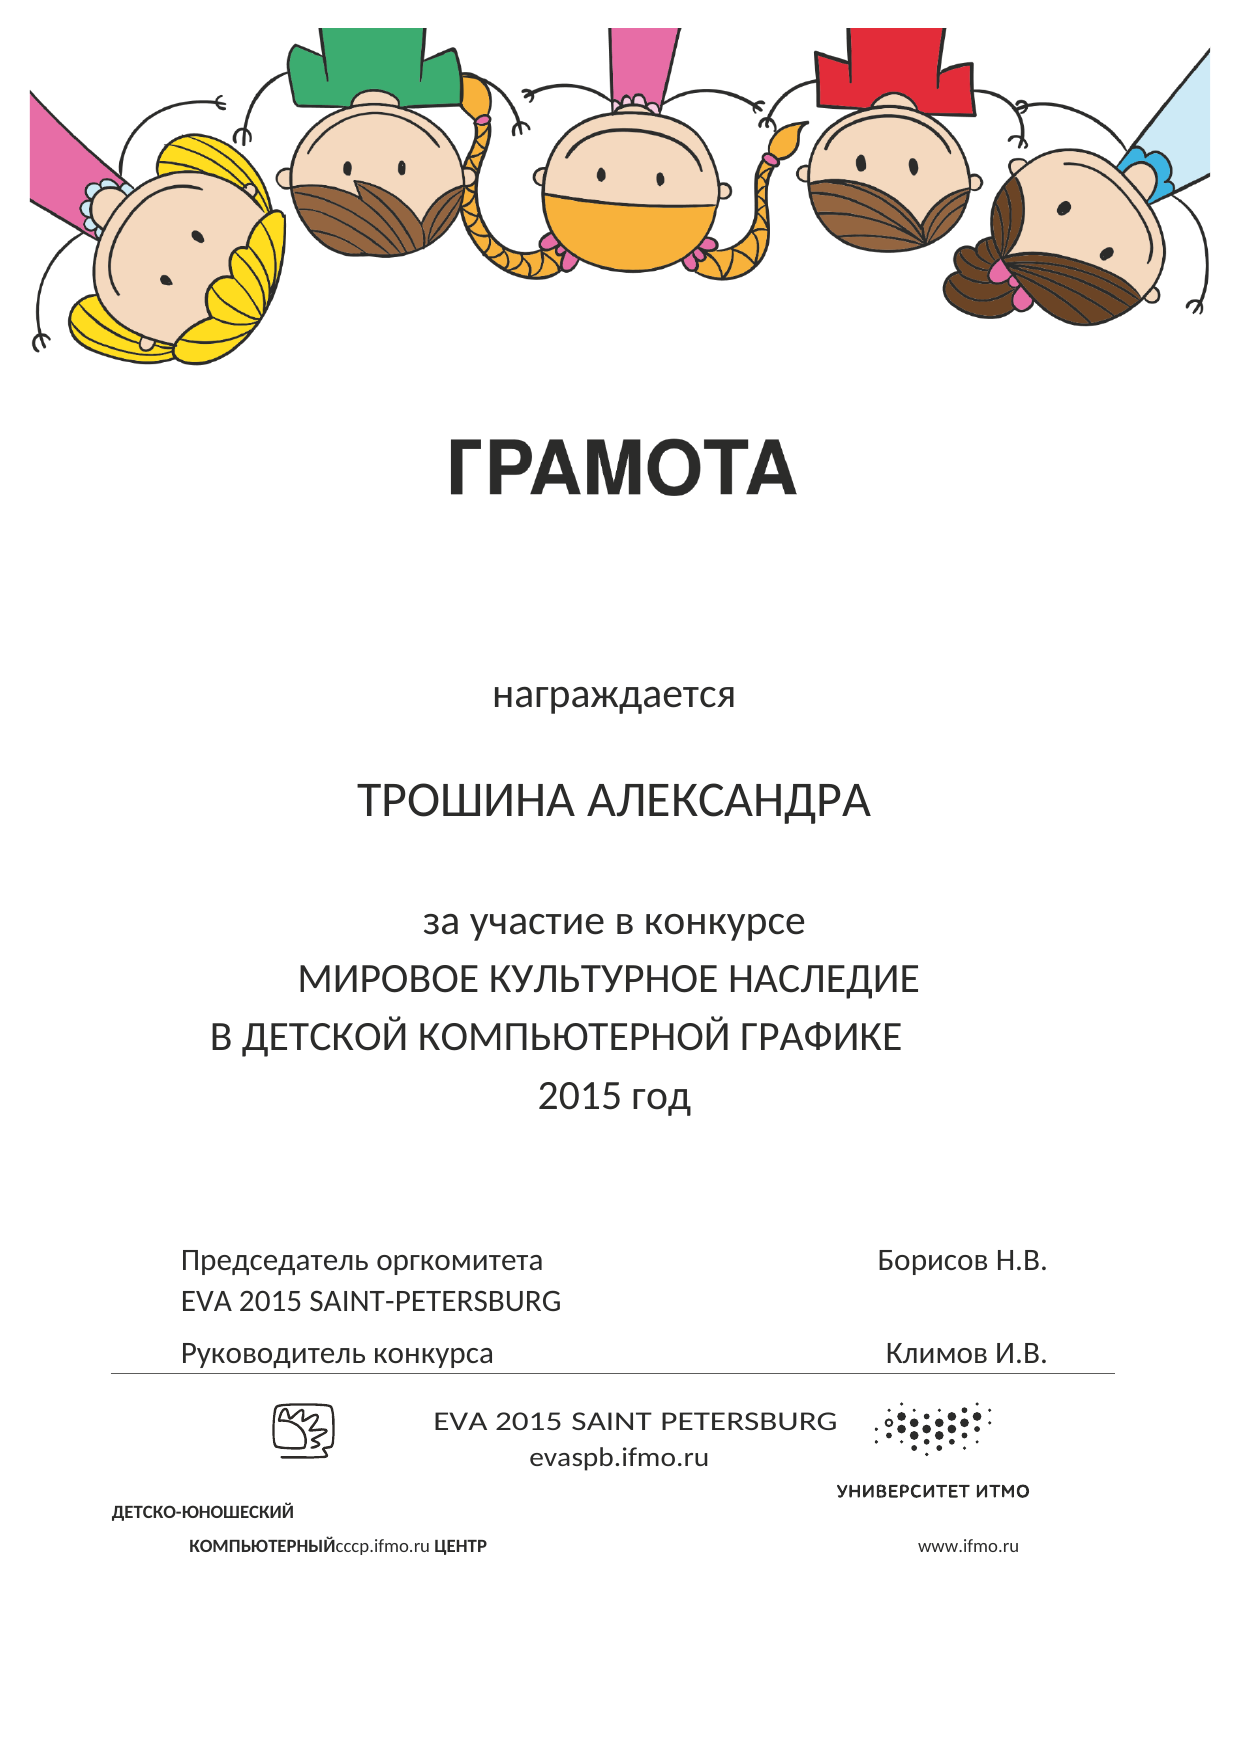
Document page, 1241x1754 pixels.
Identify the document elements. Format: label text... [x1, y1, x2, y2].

subtitle ТРОШИНА АЛЕКСАНДРА [209, 768, 1019, 829]
text за участие в конкурсе [209, 894, 1019, 944]
text ДЕТСКО-ЮНОШЕСКИЙ [111, 1374, 1019, 1523]
text КОМПЬЮТЕРНЫЙcccp.ifmo.ru ЦЕНТР www.ifmo.ru [189, 1534, 1019, 1557]
table_header Председатель оргкомитета EVA 2015 SAINT-PETERSBURG [181, 1240, 819, 1325]
text В ДЕТСКОЙ КОМПЬЮТЕРНОЙ ГРАФИКЕ [209, 1010, 1019, 1061]
text награждается [209, 667, 1019, 718]
picture [29, 28, 1211, 496]
table_header Борисов Н.В. [820, 1240, 1048, 1325]
table_cell Руководитель конкурса [181, 1325, 819, 1373]
text 2015 год [209, 1069, 1019, 1119]
table_cell Климов И.В. [820, 1325, 1048, 1373]
text МИРОВОЕ КУЛЬТУРНОЕ НАСЛЕДИЕ [209, 952, 1007, 1003]
